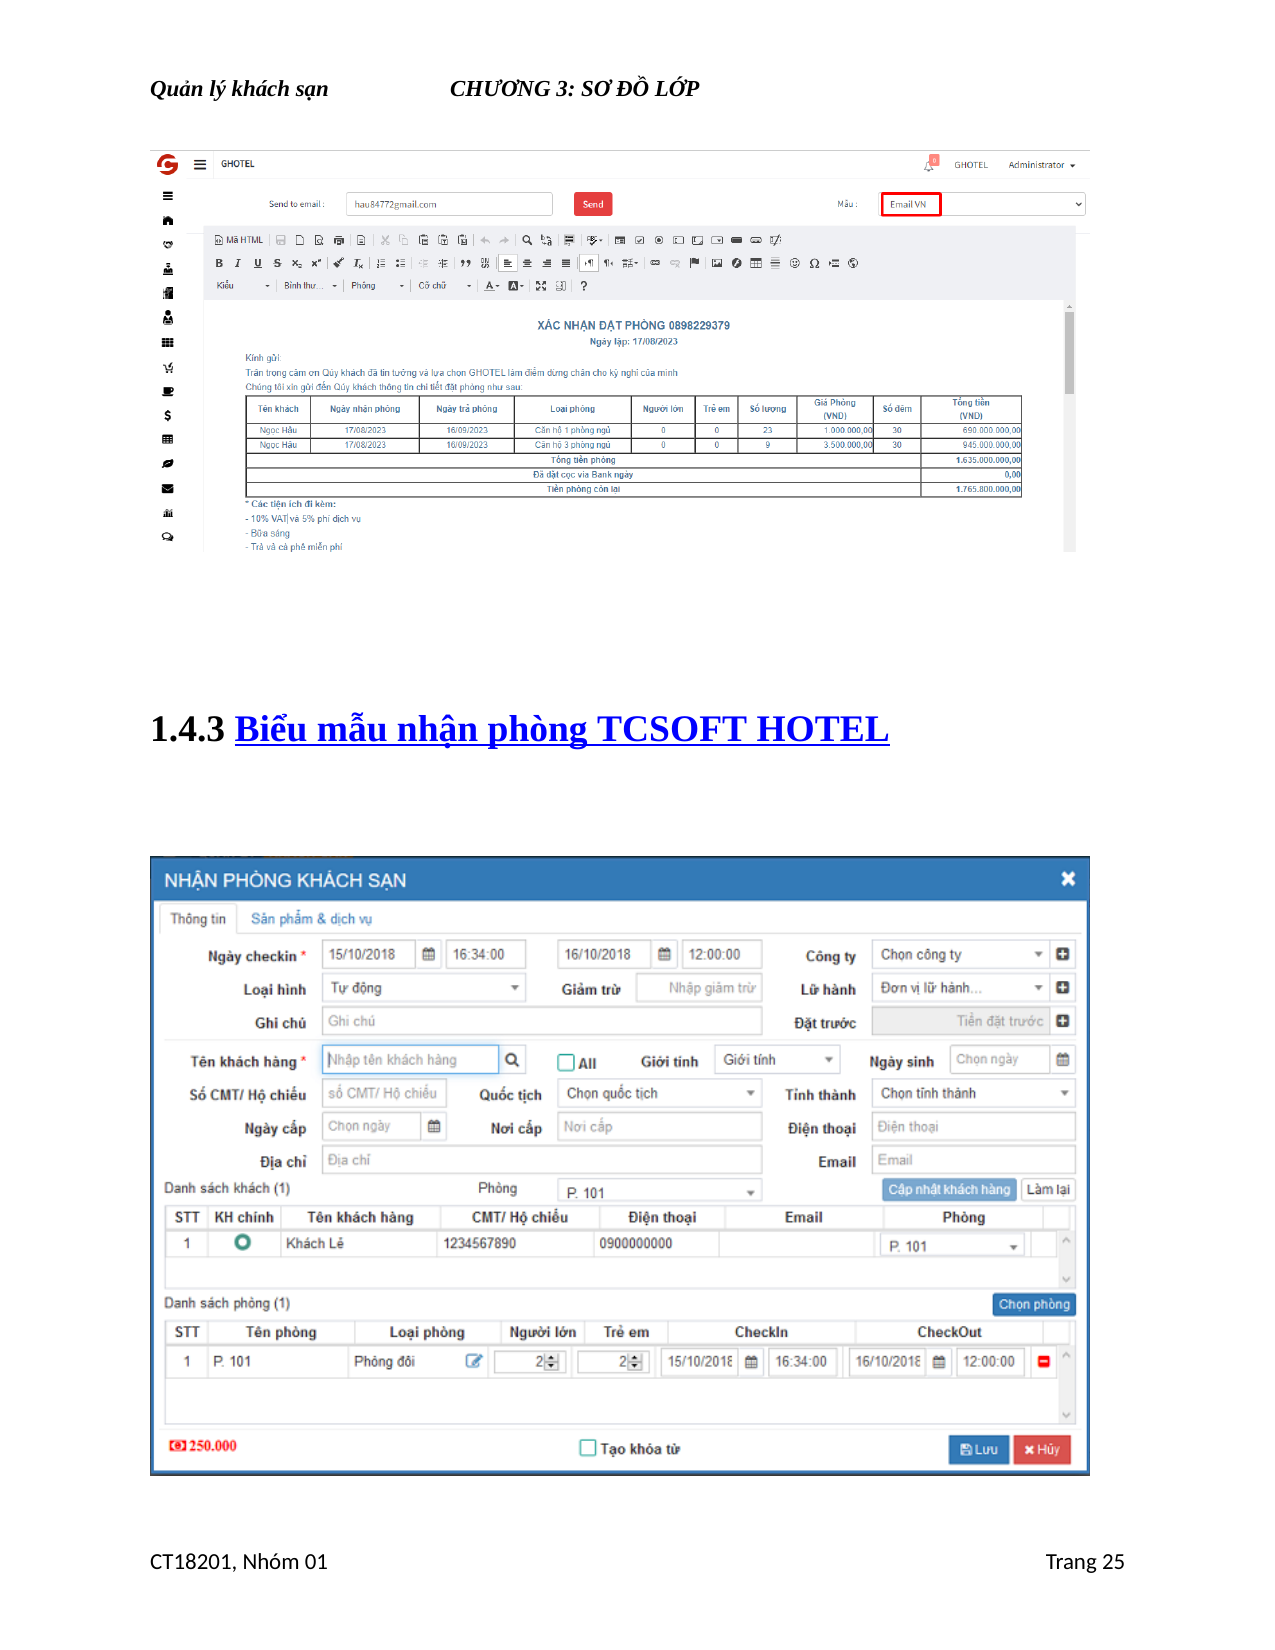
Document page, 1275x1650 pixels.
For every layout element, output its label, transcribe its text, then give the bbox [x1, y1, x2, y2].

subtitle 1.4.3 Biểu mẫu nhận phòng TCSOFT HOTEL [150, 707, 1125, 750]
picture [150, 150, 1090, 552]
picture [150, 856, 1090, 1476]
